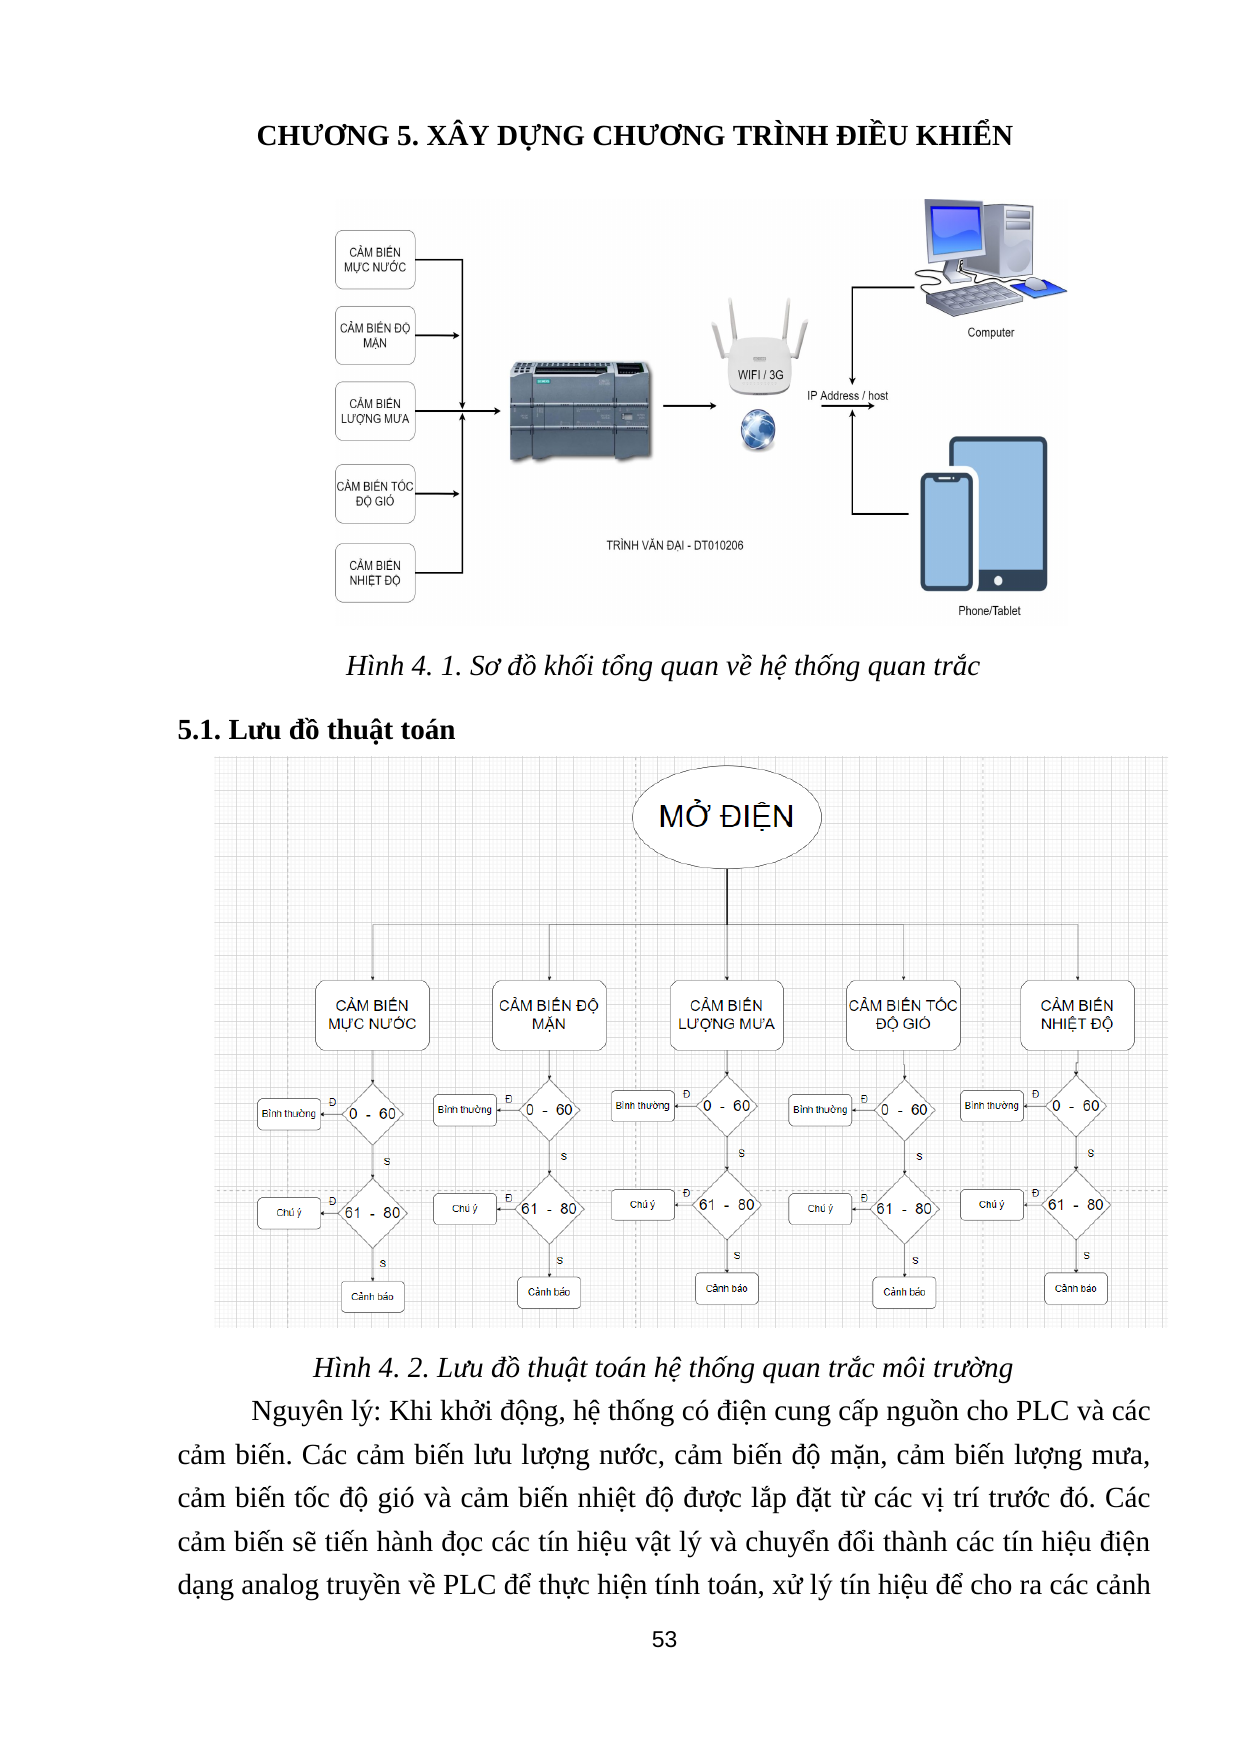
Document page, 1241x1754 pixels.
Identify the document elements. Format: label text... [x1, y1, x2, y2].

picture [214, 756, 1169, 1328]
picture [335, 199, 1068, 626]
text Hình 4. 1. Sơ đồ khối tổng quan về hệ thống quan trắc [177, 648, 1152, 682]
text Hình 4. 2. Lưu đồ thuật toán hệ thống quan trắc môi trường [177, 1350, 1152, 1383]
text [177, 1393, 1152, 1601]
text Lưu đồ thuật toán [177, 712, 1092, 746]
text XÂY DỰNG CHƯƠNG TRÌNH ĐIỀU KHIỂN [177, 118, 1092, 152]
